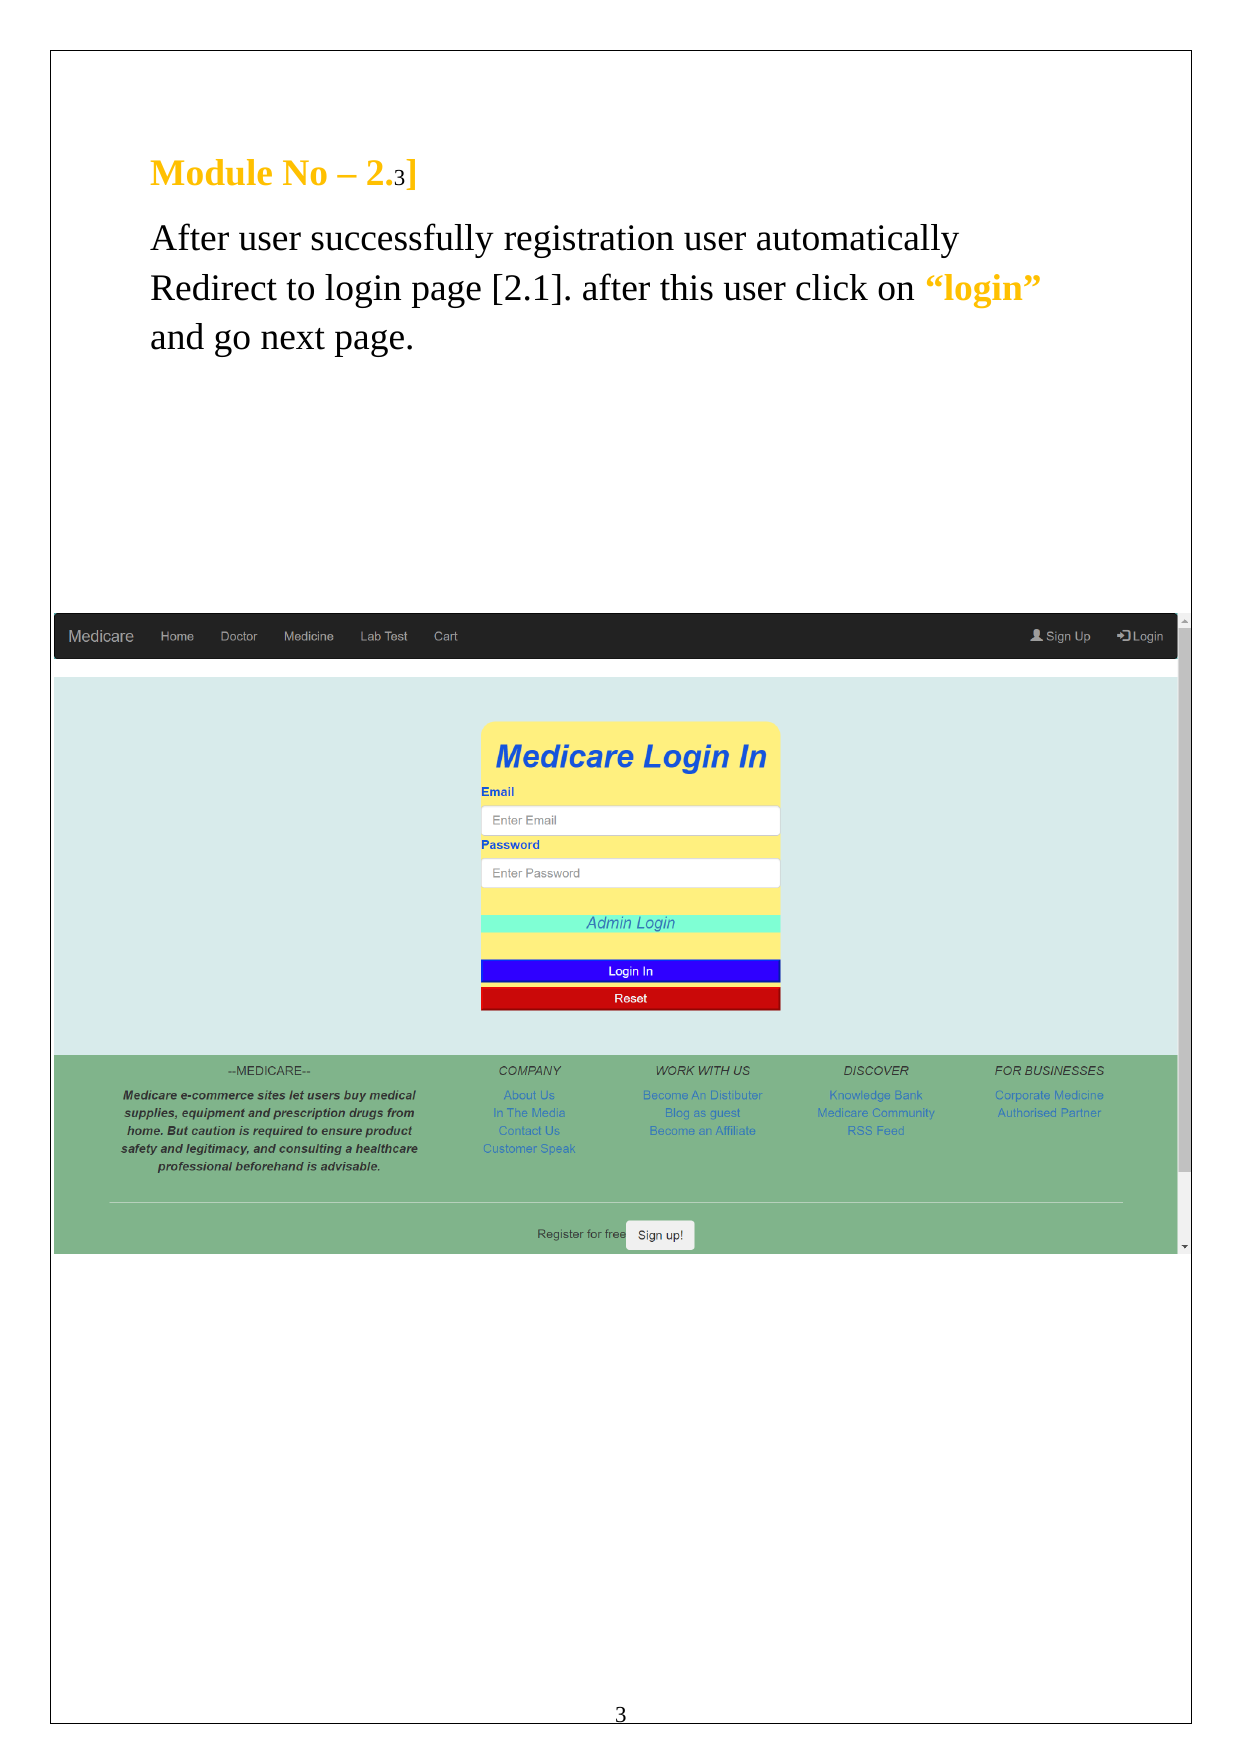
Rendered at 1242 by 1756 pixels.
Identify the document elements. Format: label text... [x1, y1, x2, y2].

text After user successfully registration user automatically Redirect to login page [2.1]. after this user click on “login” and go next page. [150, 215, 1043, 358]
picture [54, 613, 1191, 1254]
